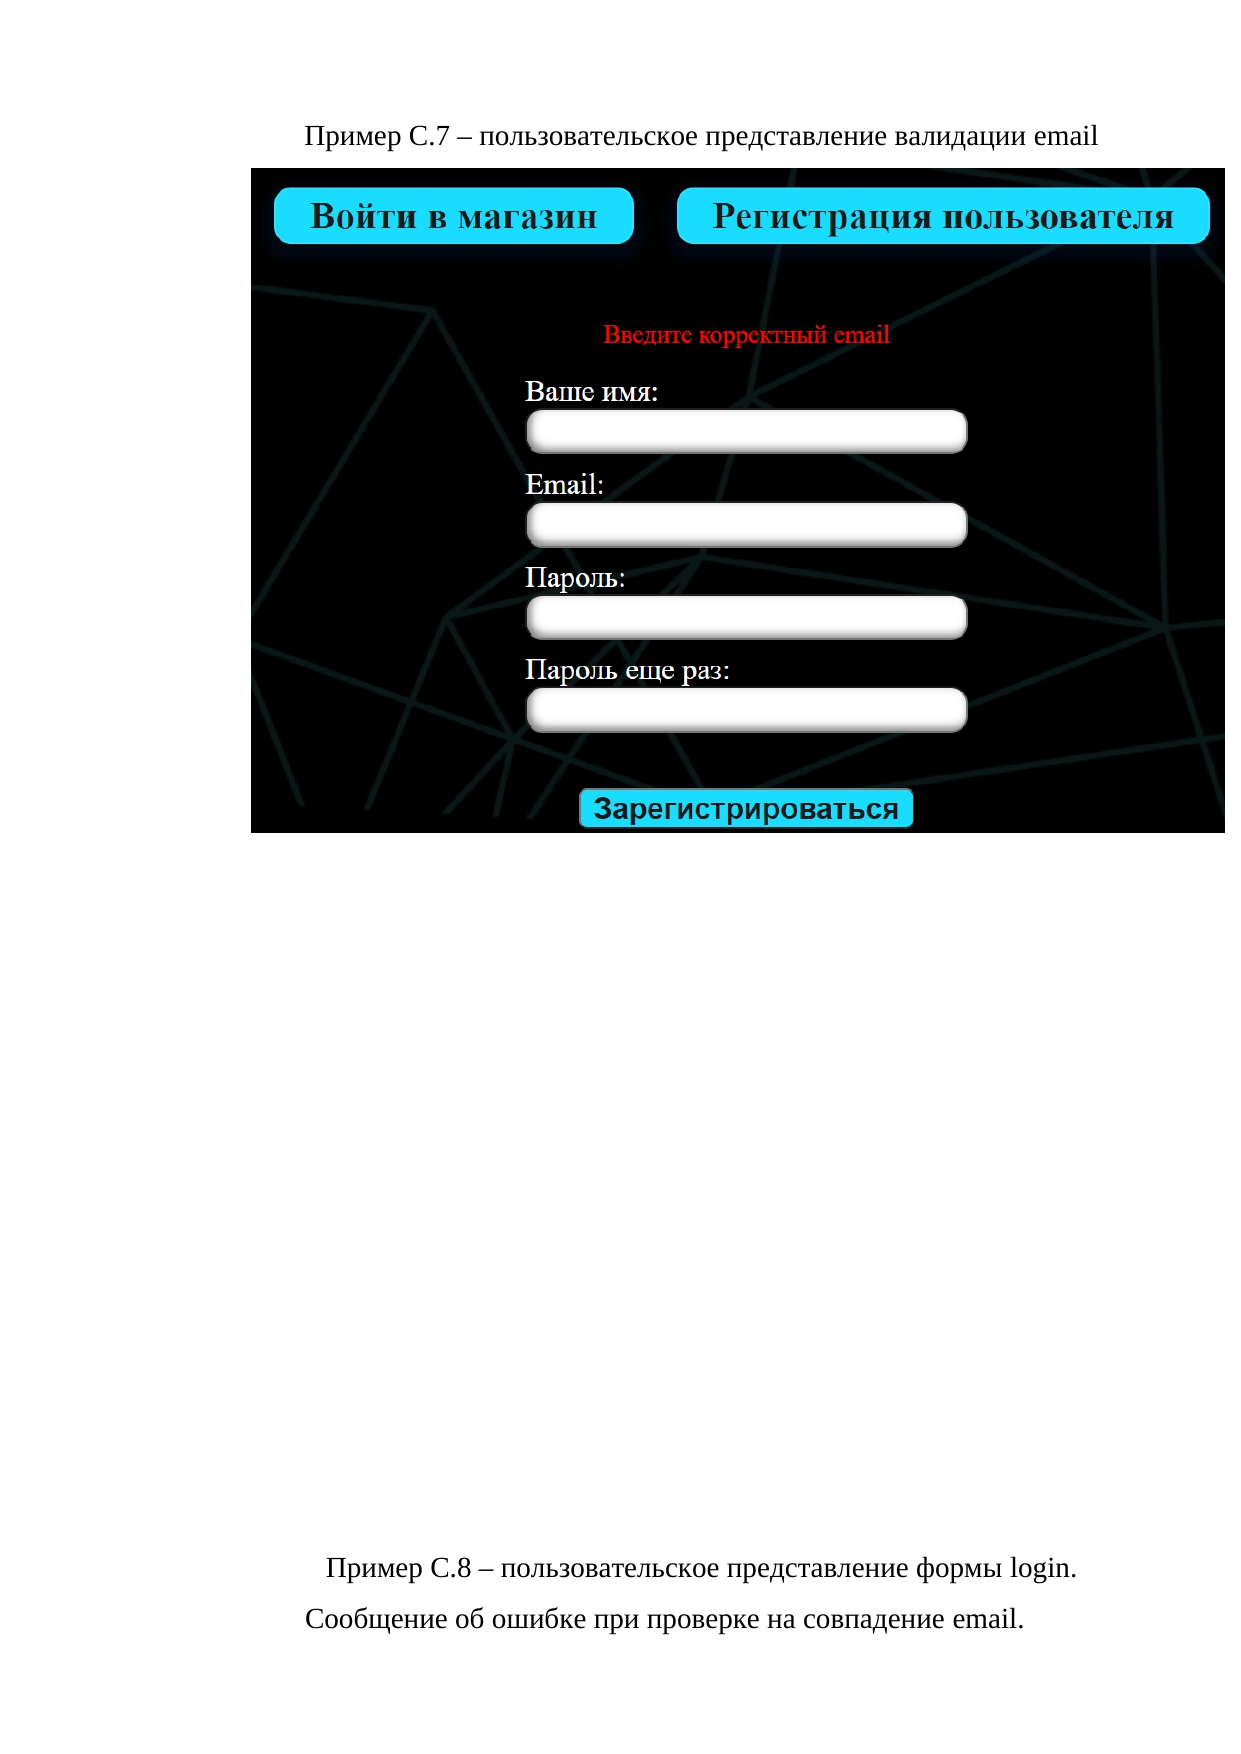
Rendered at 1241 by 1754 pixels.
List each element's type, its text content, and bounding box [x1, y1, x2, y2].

text Пример С.8 – пользовательское представление формы login. Сообщение об ошибке при проверке на совпадение email. [177, 1551, 1152, 1634]
picture [251, 168, 1225, 833]
text Пример С.7 – пользовательское представление валидации email [177, 118, 1152, 152]
